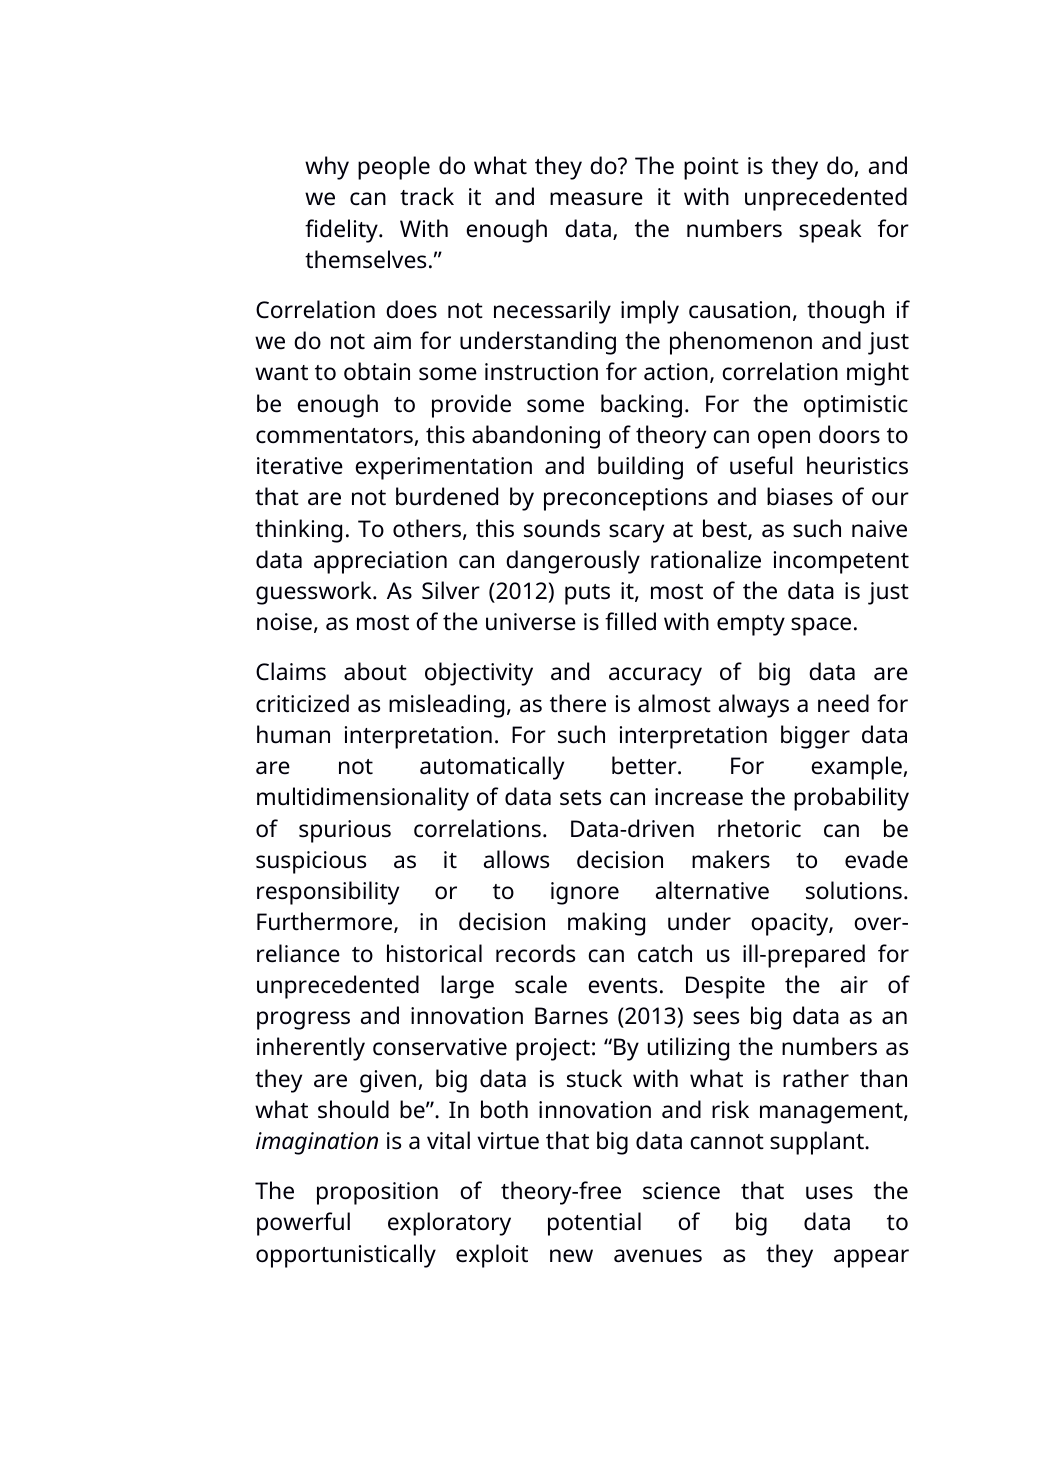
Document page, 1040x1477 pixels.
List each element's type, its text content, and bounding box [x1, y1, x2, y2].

text Claims about objectivity and accuracy of big data are criticized as misleading, as there is almost always a need for human interpretation. For such interpretation bigger data are not automatically better. For example, multidimensionality of data sets can increase the probability of spurious correlations. Data-driven rhetoric can be suspicious as it allows decision makers to evade responsibility or to ignore alternative solutions. Furthermore, in decision making under opacity, over-reliance to historical records can catch us ill-prepared for unprecedented large scale events. Despite the air of progress and innovation Barnes (2013) sees big data as an inherently conservative project: “By utilizing the numbers as they are given, big data is stuck with what is rather than what should be”. In both innovation and risk management, imagination is a vital virtue that big data cannot supplant. [255, 656, 910, 1156]
text Correlation does not necessarily imply causation, though if we do not aim for understanding the phenomenon and just want to obtain some instruction for action, correlation might be enough to provide some backing. For the optimistic commentators, this abandoning of theory can open doors to iterative experimentation and building of useful heuristics that are not burdened by preconceptions and biases of our thinking. To others, this sounds scary at best, as such naive data appreciation can dangerously rationalize incompetent guesswork. As Silver (2012) puts it, most of the data is just noise, as most of the universe is filled with empty space. [255, 294, 910, 637]
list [255, 150, 910, 275]
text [255, 1175, 910, 1269]
